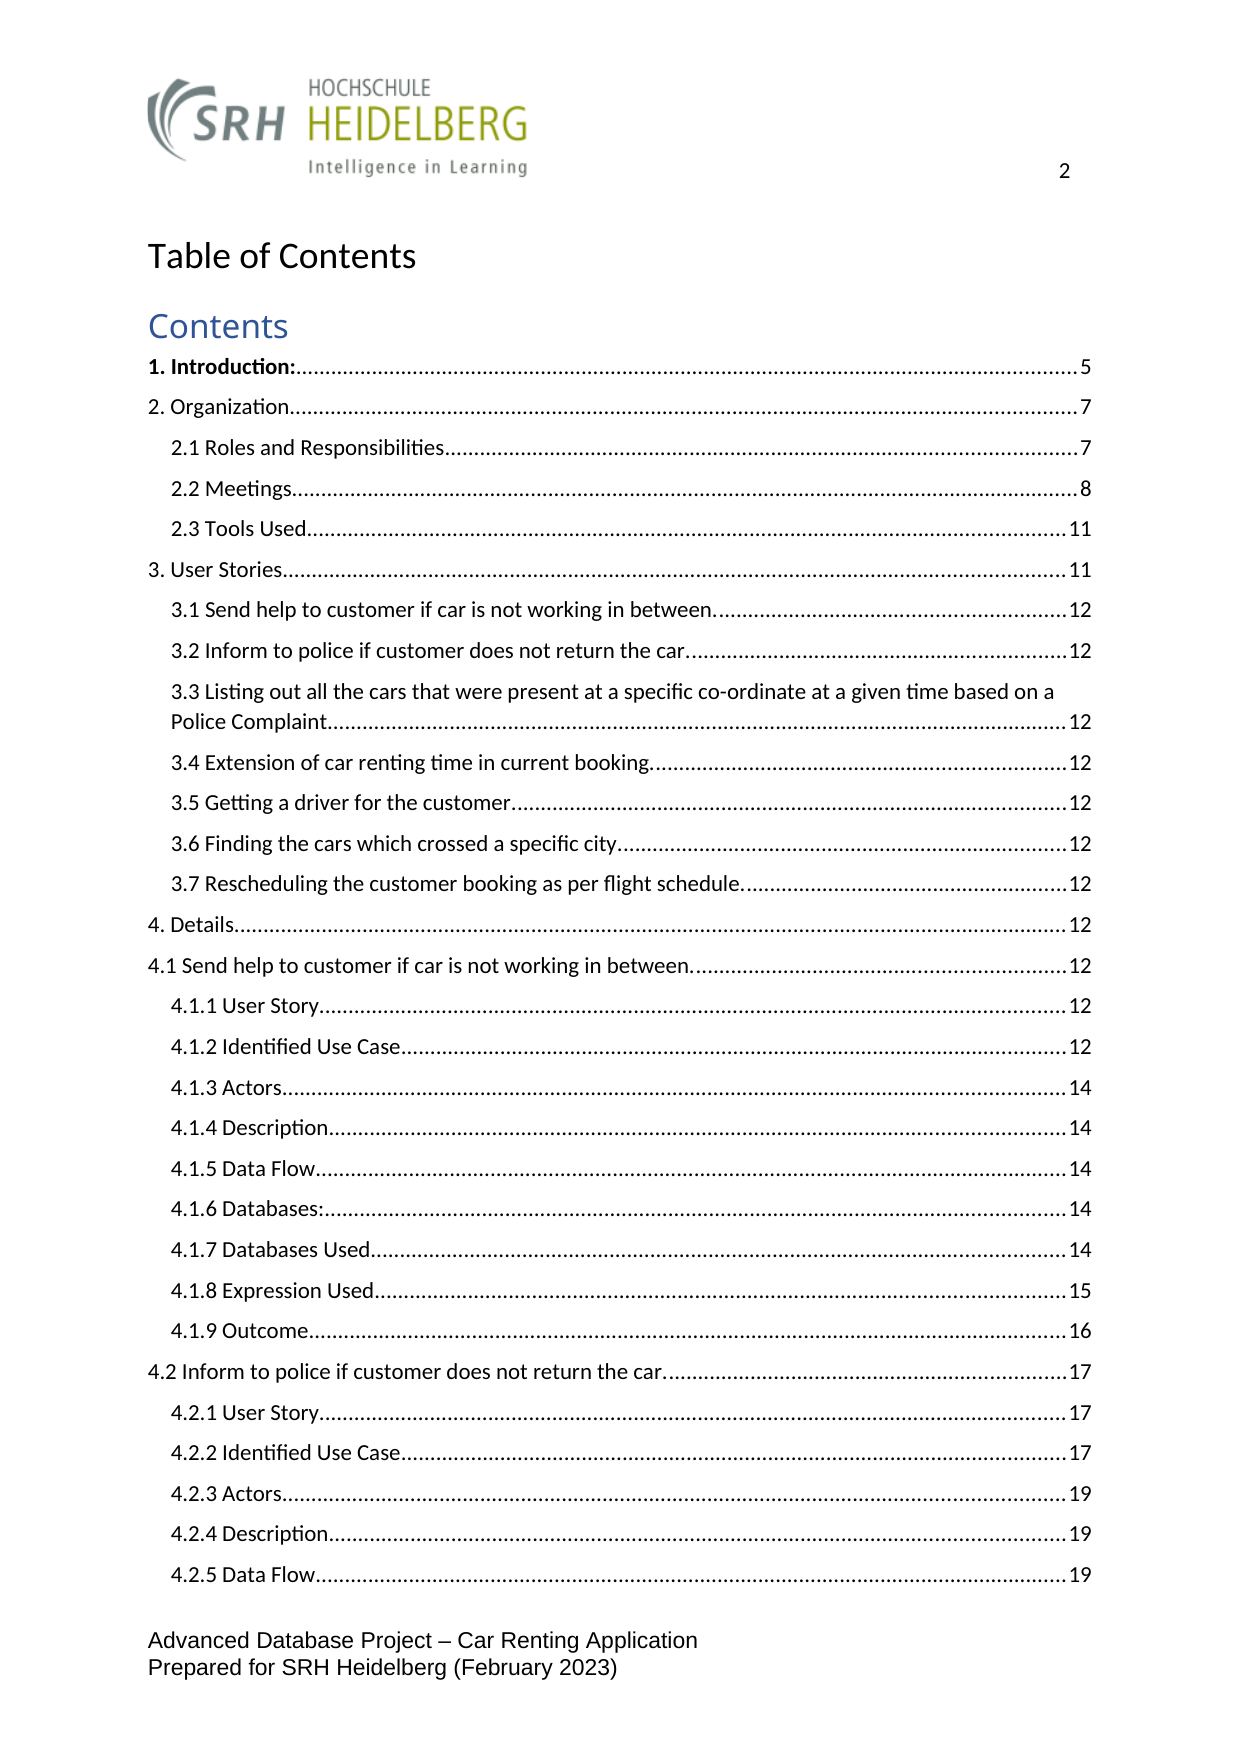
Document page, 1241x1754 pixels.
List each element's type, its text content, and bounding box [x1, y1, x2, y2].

text Table of Contents [148, 232, 1093, 278]
